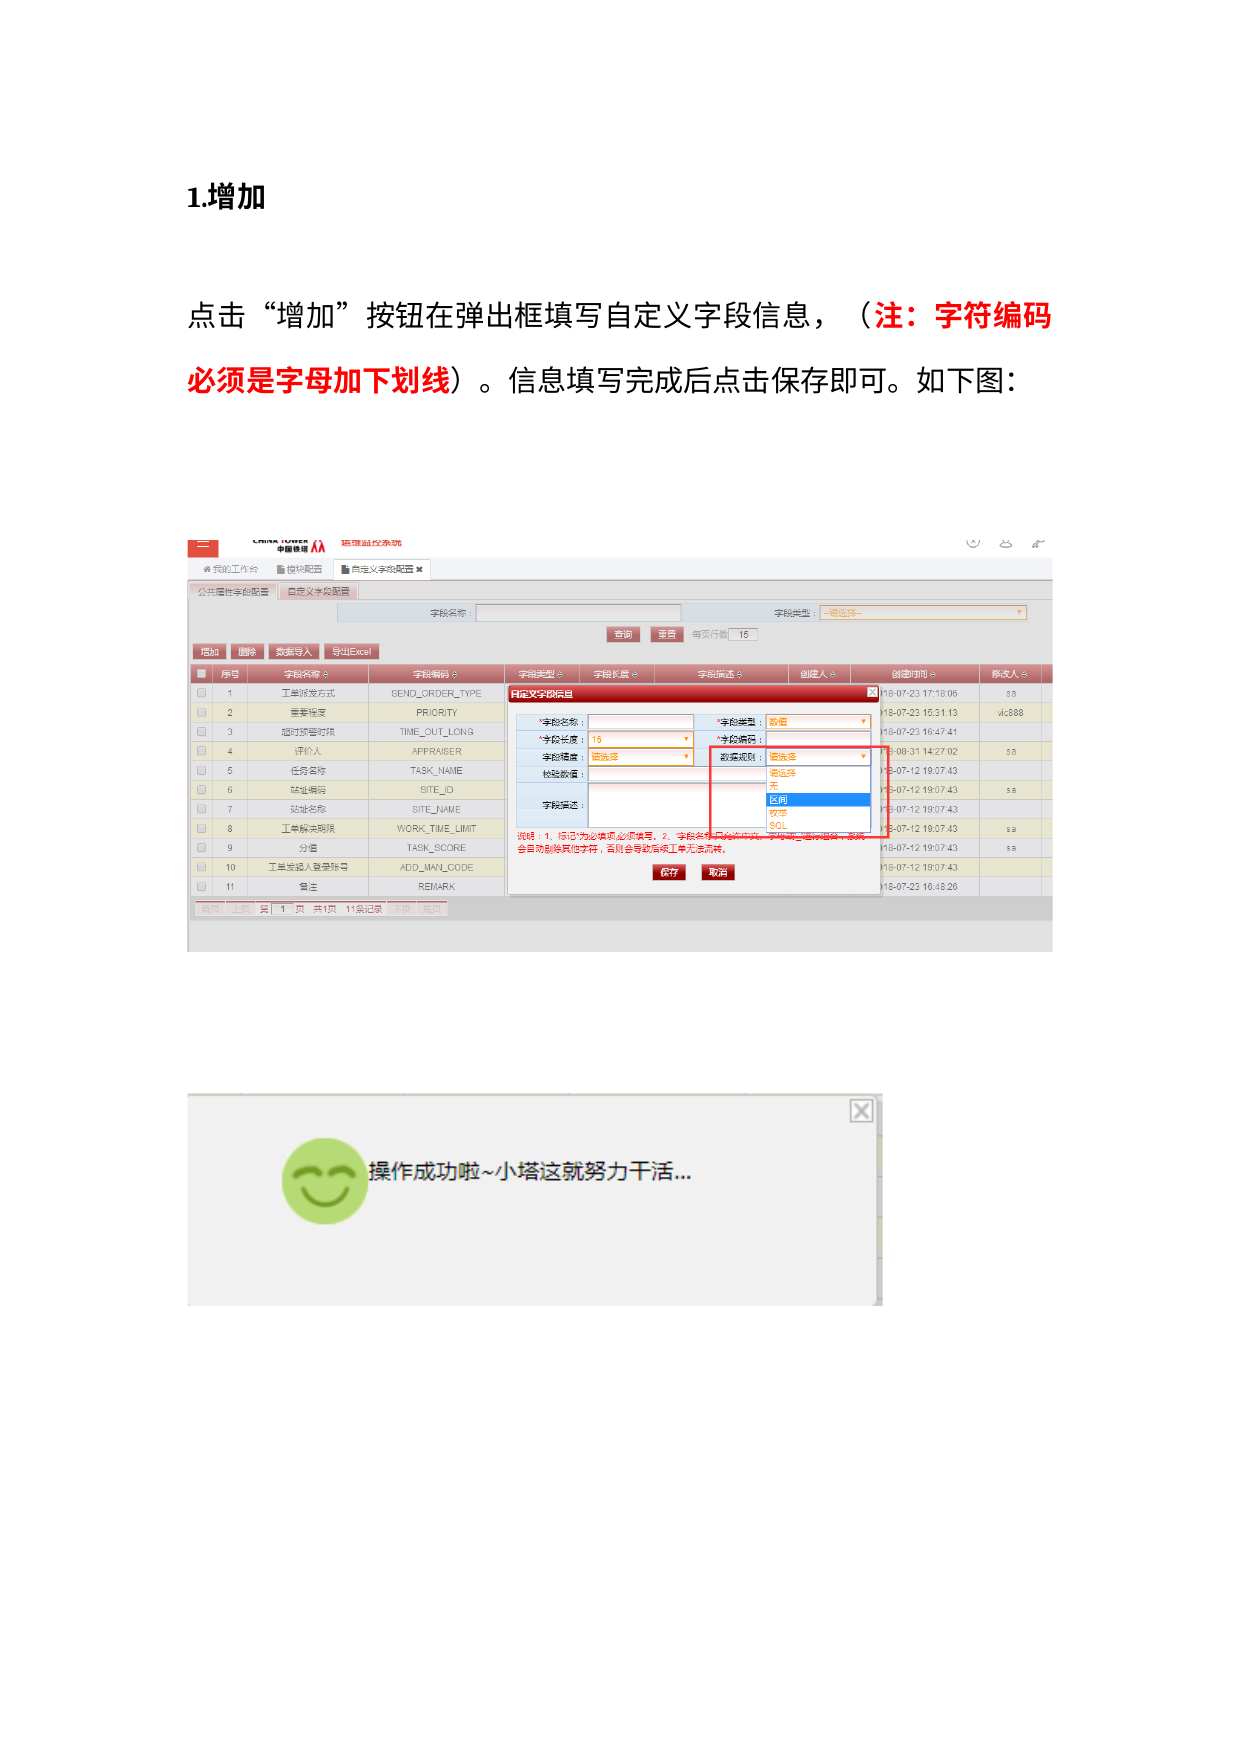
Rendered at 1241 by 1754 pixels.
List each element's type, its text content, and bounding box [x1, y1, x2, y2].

subtitle 1.增加 [187, 162, 1053, 227]
picture [187, 1093, 883, 1306]
picture [187, 540, 1053, 952]
text 点击“增加”按钮在弹出框填写自定义字段信息，（注：字符编码必须是字母加下划线）。信息填写完成后点击保存即可。如下图： [187, 281, 1053, 411]
